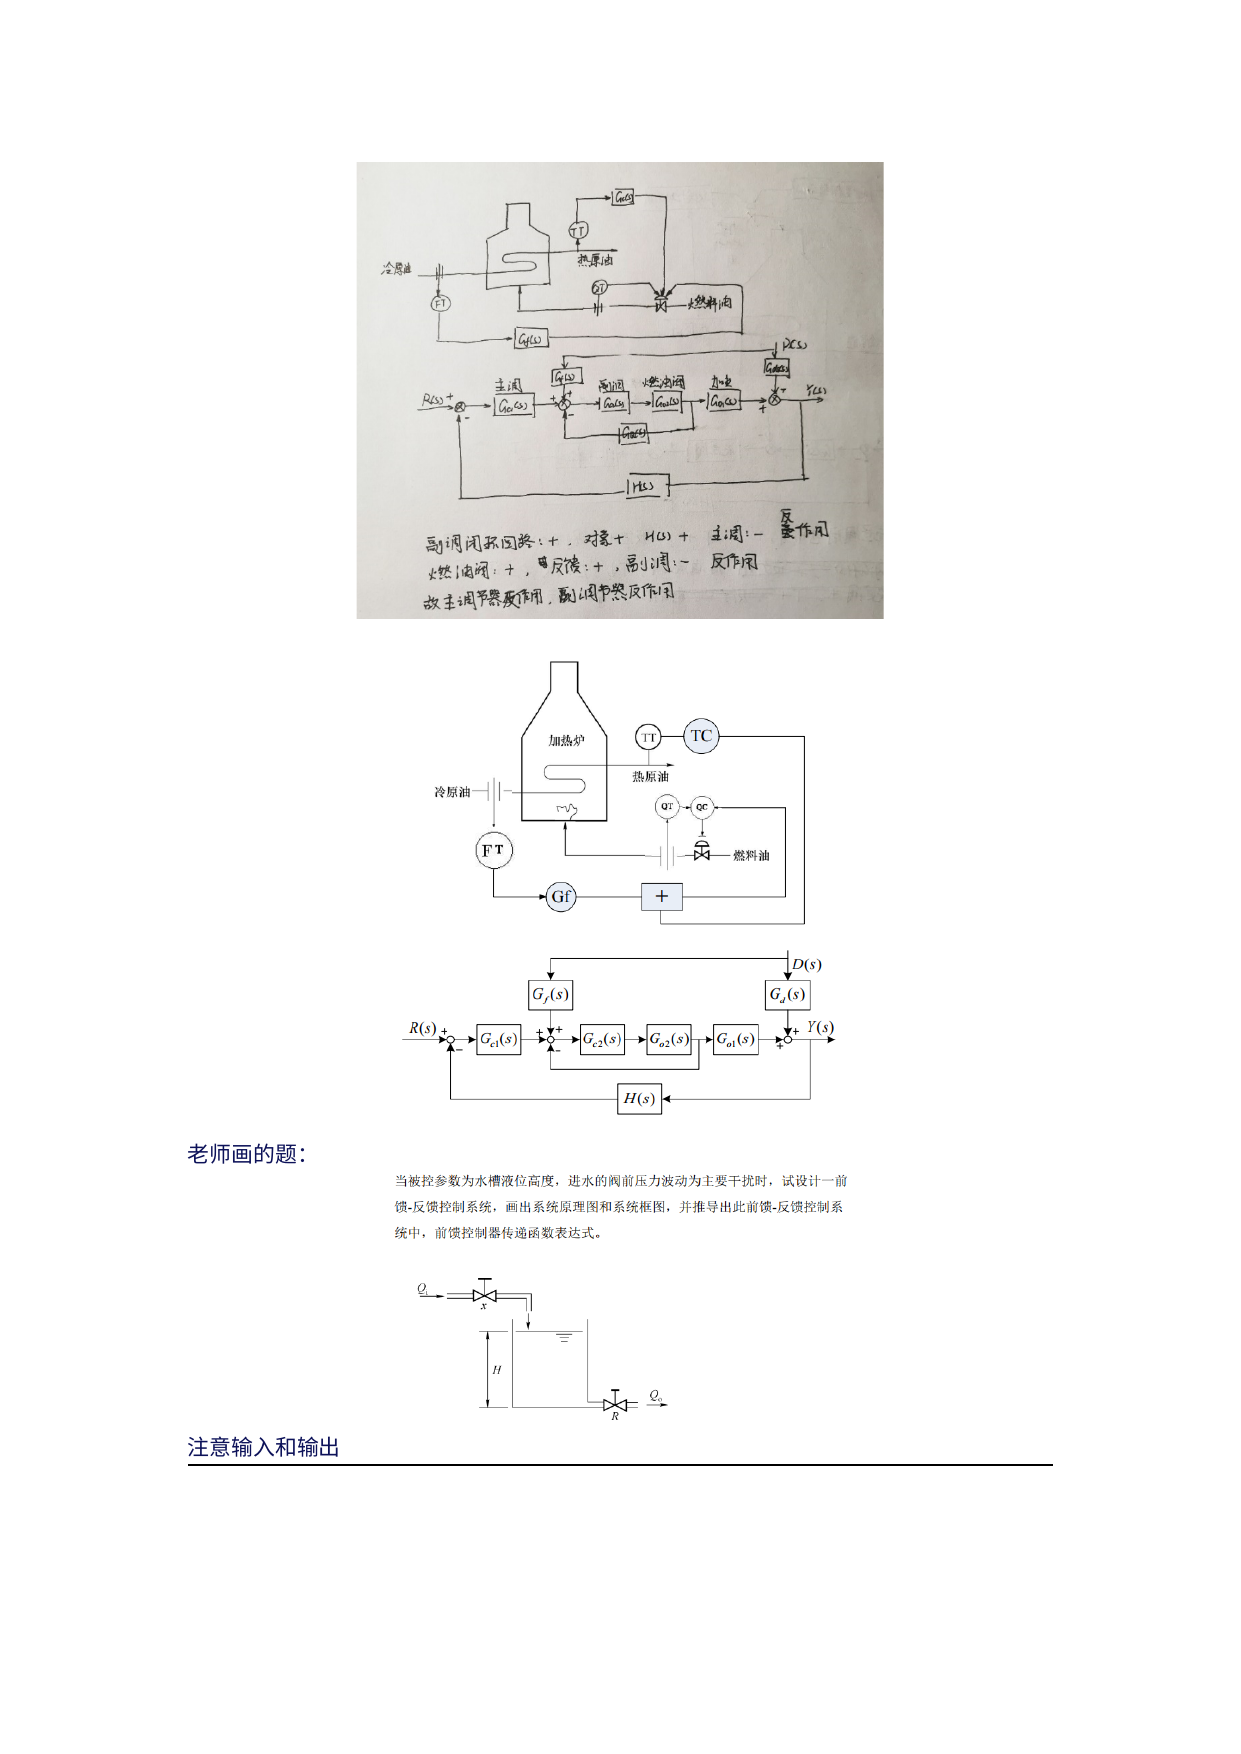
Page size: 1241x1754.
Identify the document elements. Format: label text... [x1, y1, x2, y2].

picture [395, 649, 845, 1119]
picture [356, 162, 884, 619]
text 注意输入和输出 [187, 1429, 1053, 1466]
text 老师画的题： [187, 1137, 1053, 1169]
picture [388, 1169, 853, 1422]
